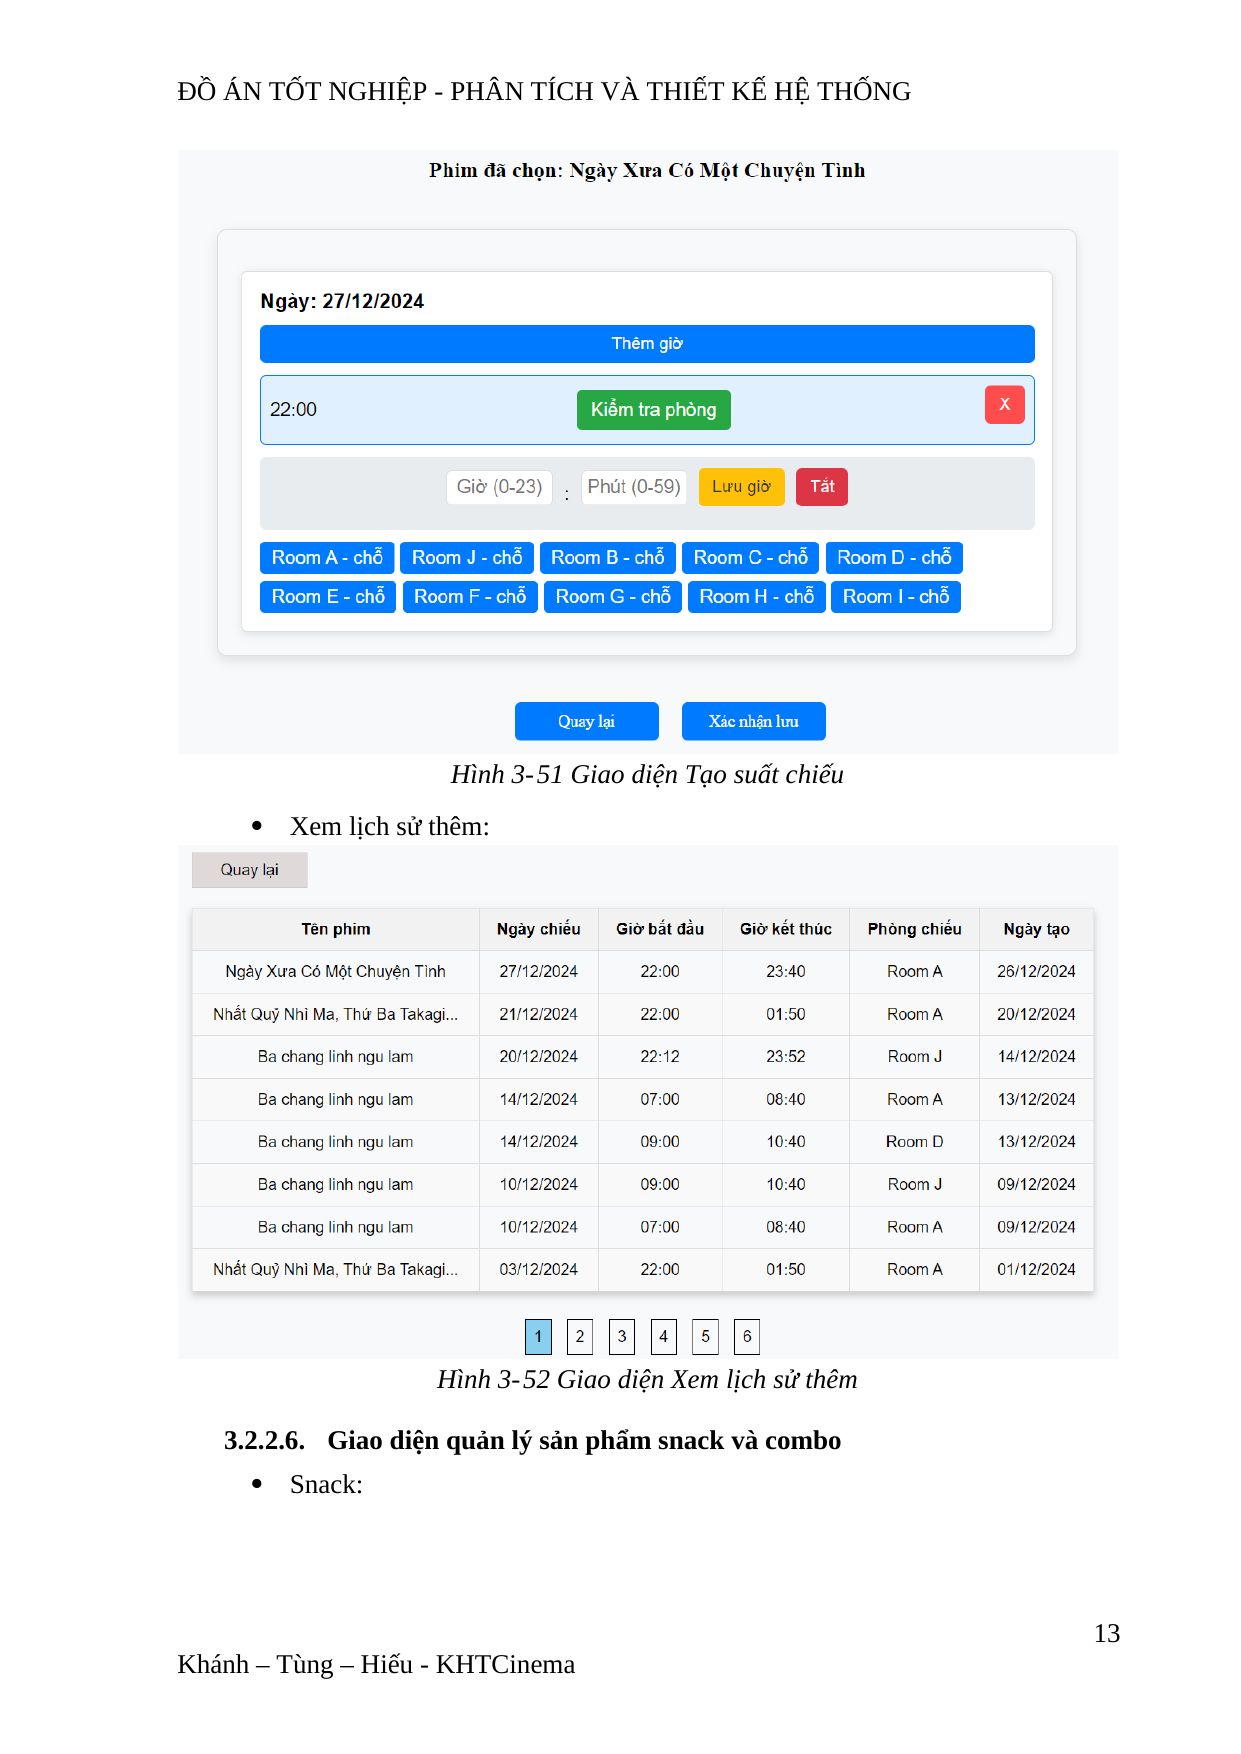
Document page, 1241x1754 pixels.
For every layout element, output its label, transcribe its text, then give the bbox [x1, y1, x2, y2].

list Xem lịch sử thêm: [252, 810, 1120, 841]
picture [178, 150, 1119, 754]
subtitle Giao diện quản lý sản phẩm snack và combo [224, 1424, 1120, 1455]
list Snack: [252, 1468, 1120, 1499]
picture [178, 845, 1119, 1359]
